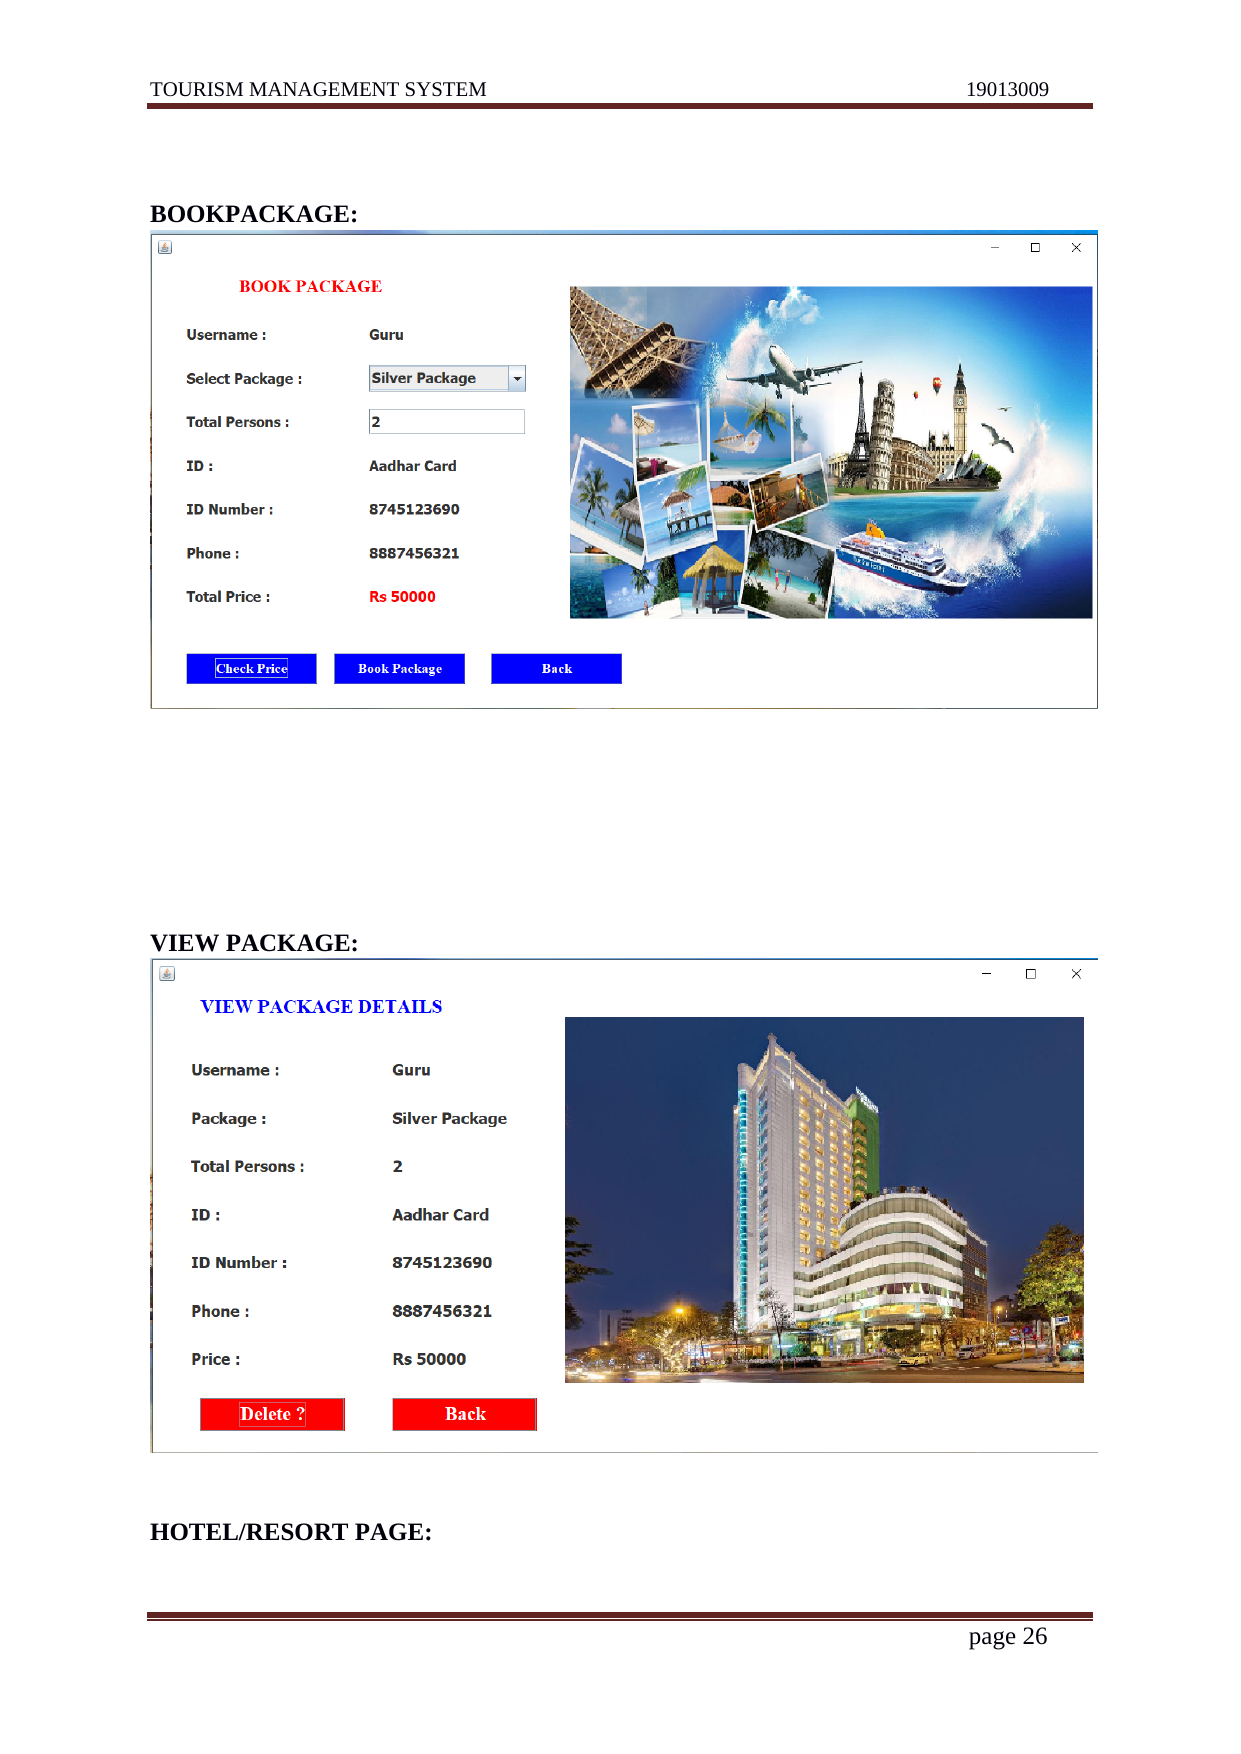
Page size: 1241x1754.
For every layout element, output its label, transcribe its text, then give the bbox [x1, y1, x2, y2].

picture [150, 958, 1098, 1453]
text BOOKPACKAGE: [150, 199, 1098, 228]
text VIEW PACKAGE: [150, 928, 1098, 957]
text HOTEL/RESORT PAGE: [150, 1517, 1098, 1545]
picture [150, 230, 1098, 709]
